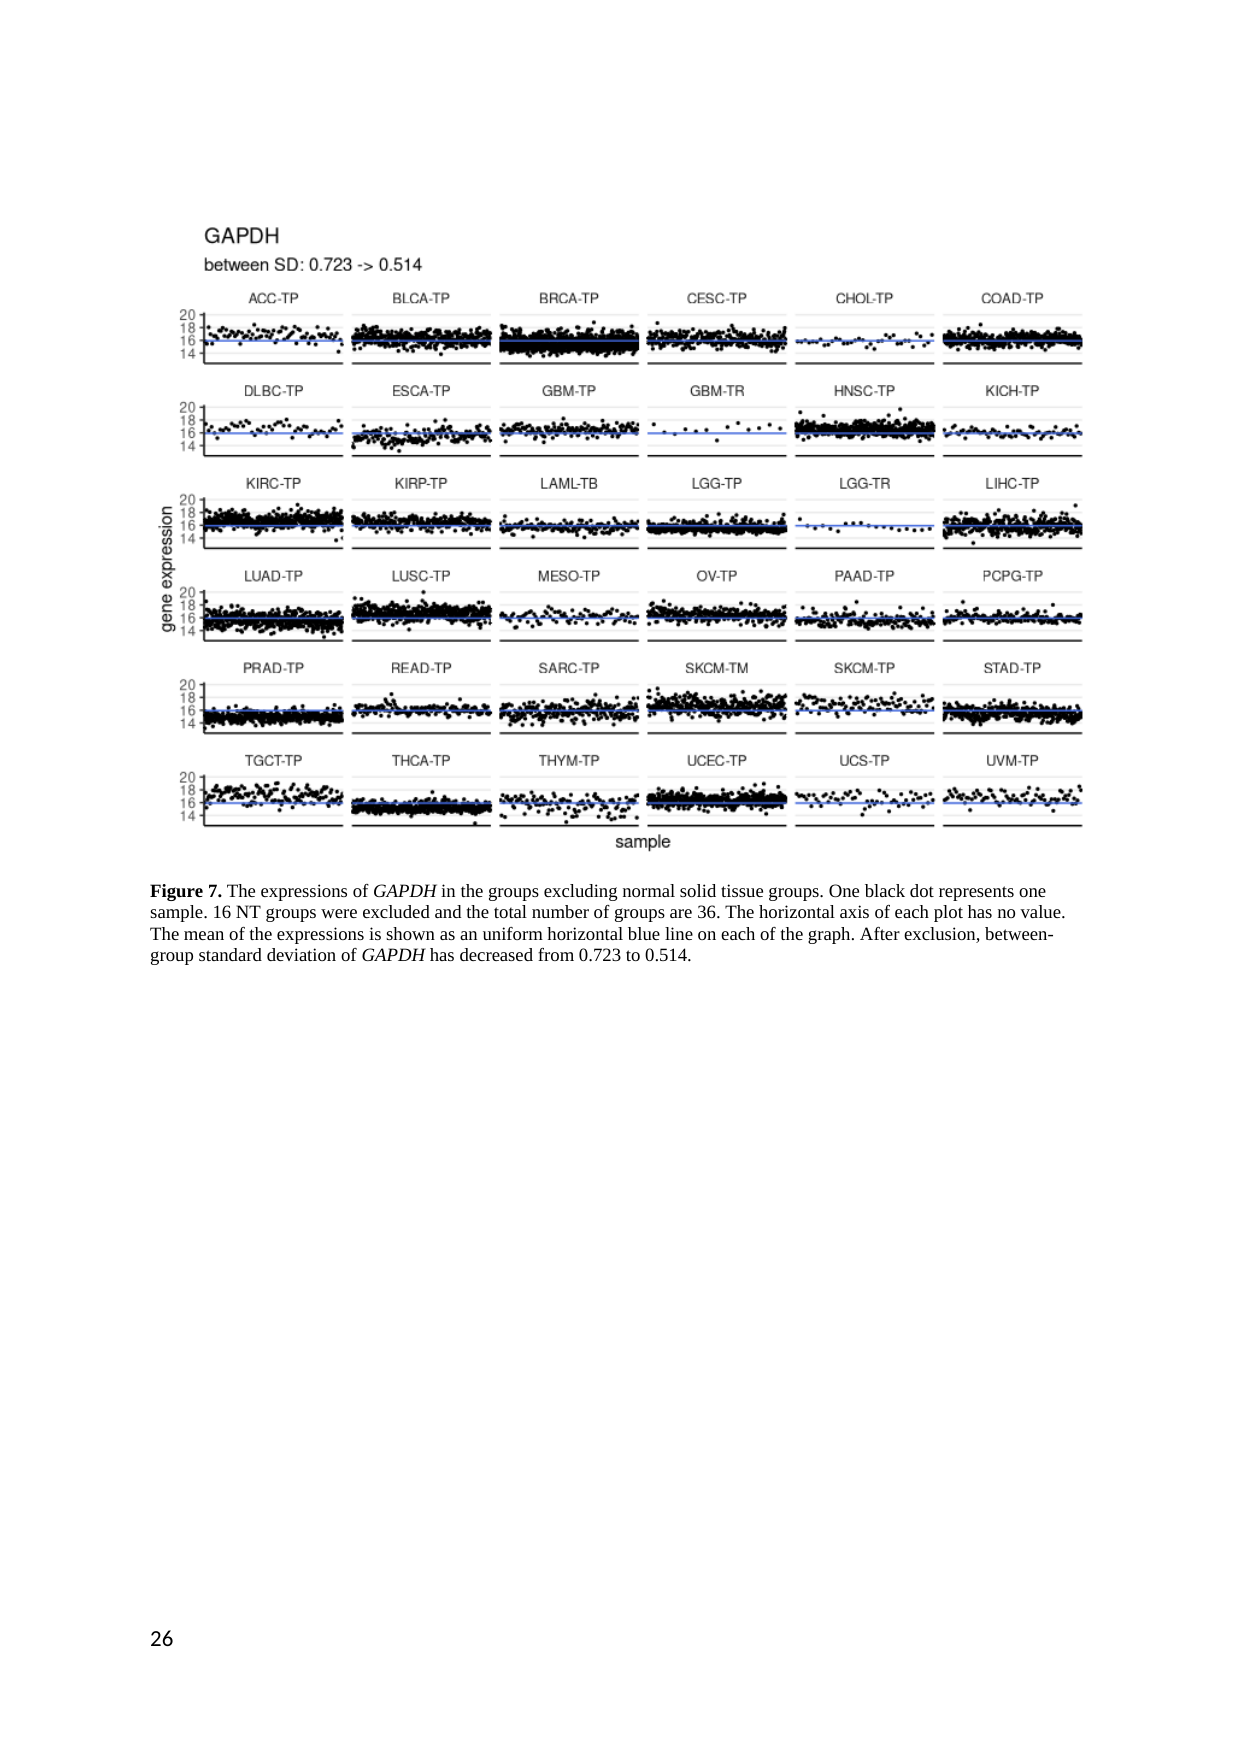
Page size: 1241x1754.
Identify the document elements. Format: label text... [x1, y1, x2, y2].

text Figure 7. The expressions of GAPDH in the groups excluding normal solid tissue groups. One black dot represents one sample. 16 NT groups were excluded and the total number of groups are 36. The horizontal axis of each plot has no value. The mean of the expressions is shown as an uniform horizontal blue line on each of the graph. After exclusion, between-group standard deviation of GAPDH has decreased from 0.723 to 0.514. [150, 879, 1090, 966]
picture [150, 219, 1091, 861]
